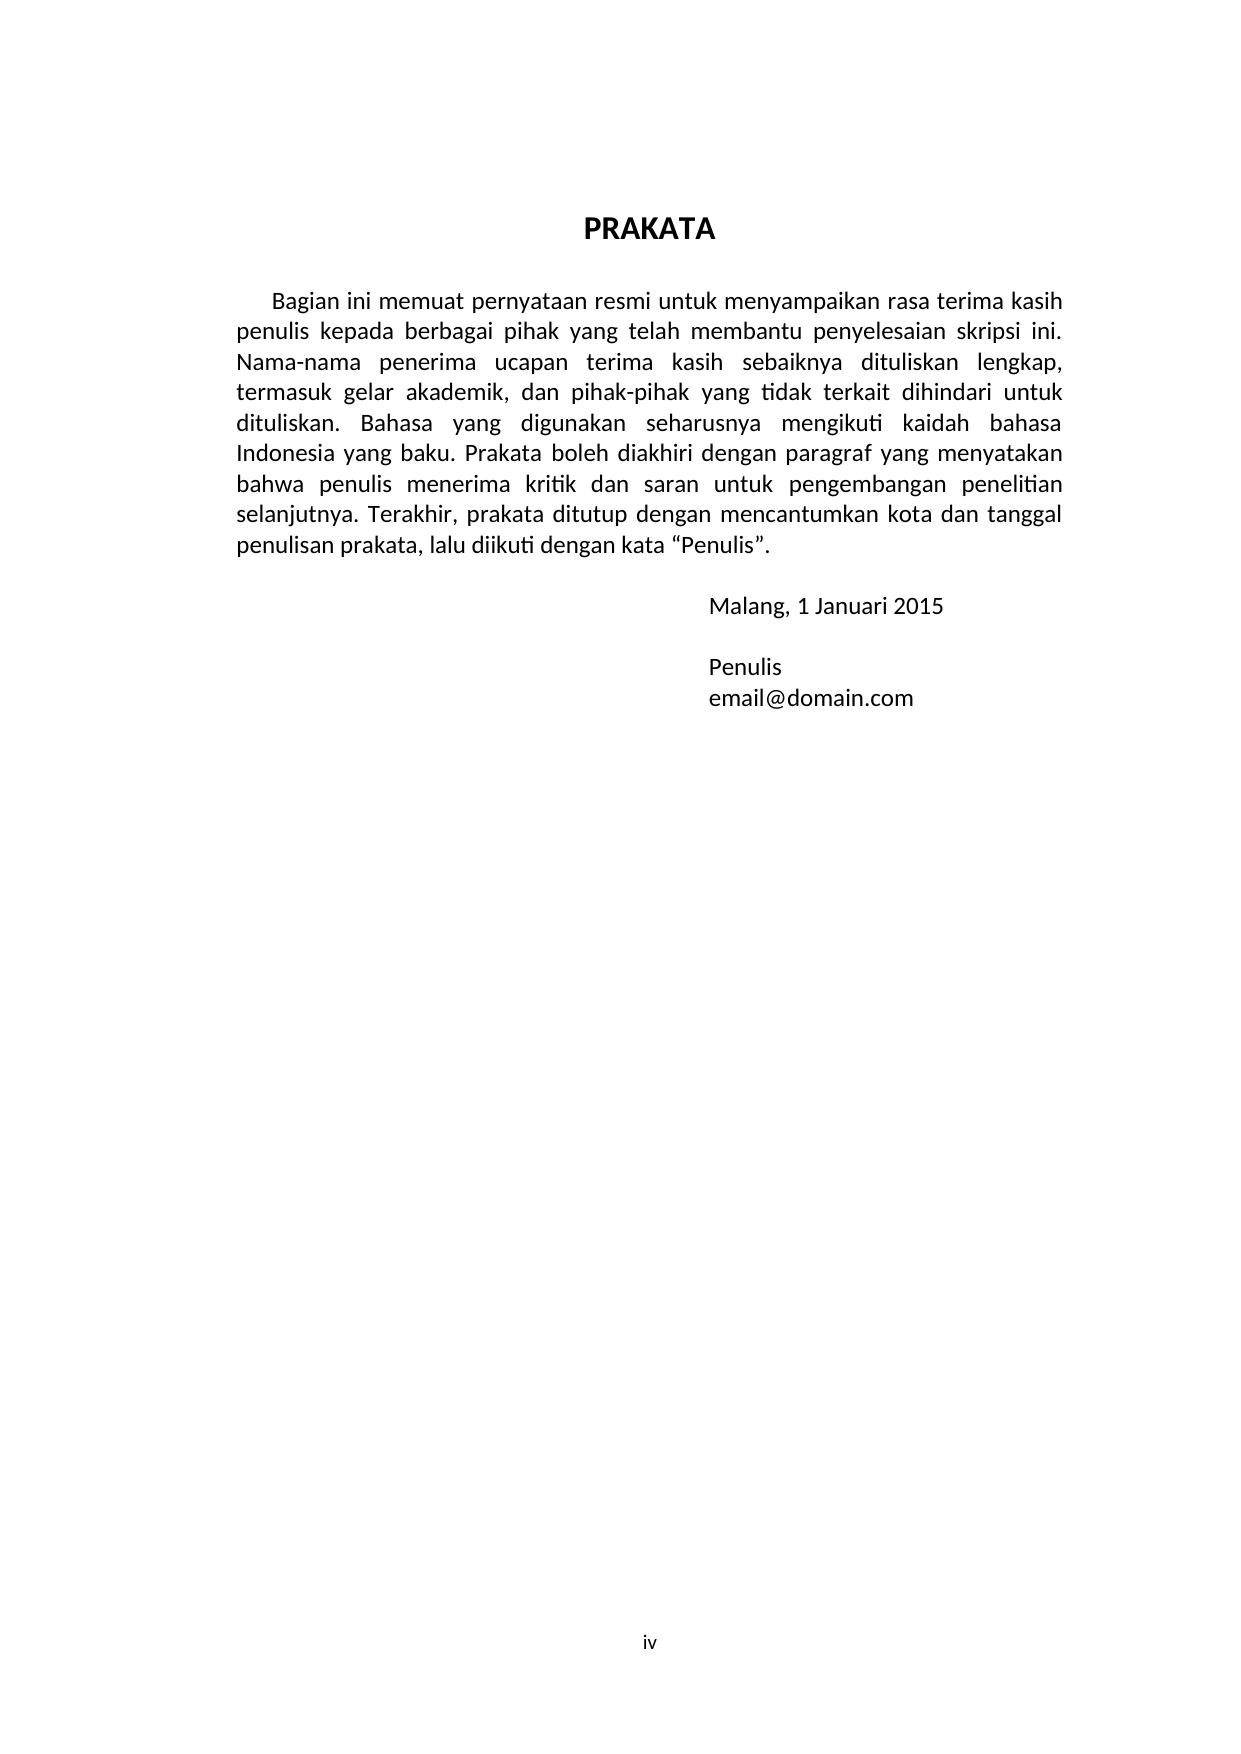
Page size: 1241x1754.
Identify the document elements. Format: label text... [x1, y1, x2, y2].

subtitle PRAKATA [236, 207, 1063, 247]
text email@domain.com [709, 682, 1063, 712]
text Penulis [709, 651, 1063, 682]
text Bagian ini memuat pernyataan resmi untuk menyampaikan rasa terima kasih penulis kepada berbagai pihak yang telah membantu penyelesaian skripsi ini. Nama-nama penerima ucapan terima kasih sebaiknya dituliskan lengkap, termasuk gelar akademik, dan pihak-pihak yang tidak terkait dihindari untuk dituliskan. Bahasa yang digunakan seharusnya mengikuti kaidah bahasa Indonesia yang baku. Prakata boleh diakhiri dengan paragraf yang menyatakan bahwa penulis menerima kritik dan saran untuk pengembangan penelitian selanjutnya. Terakhir, prakata ditutup dengan mencantumkan kota dan tanggal penulisan prakata, lalu diikuti dengan kata “Penulis”. [236, 285, 1063, 560]
text Malang, 1 Januari 2015 [709, 590, 1063, 621]
